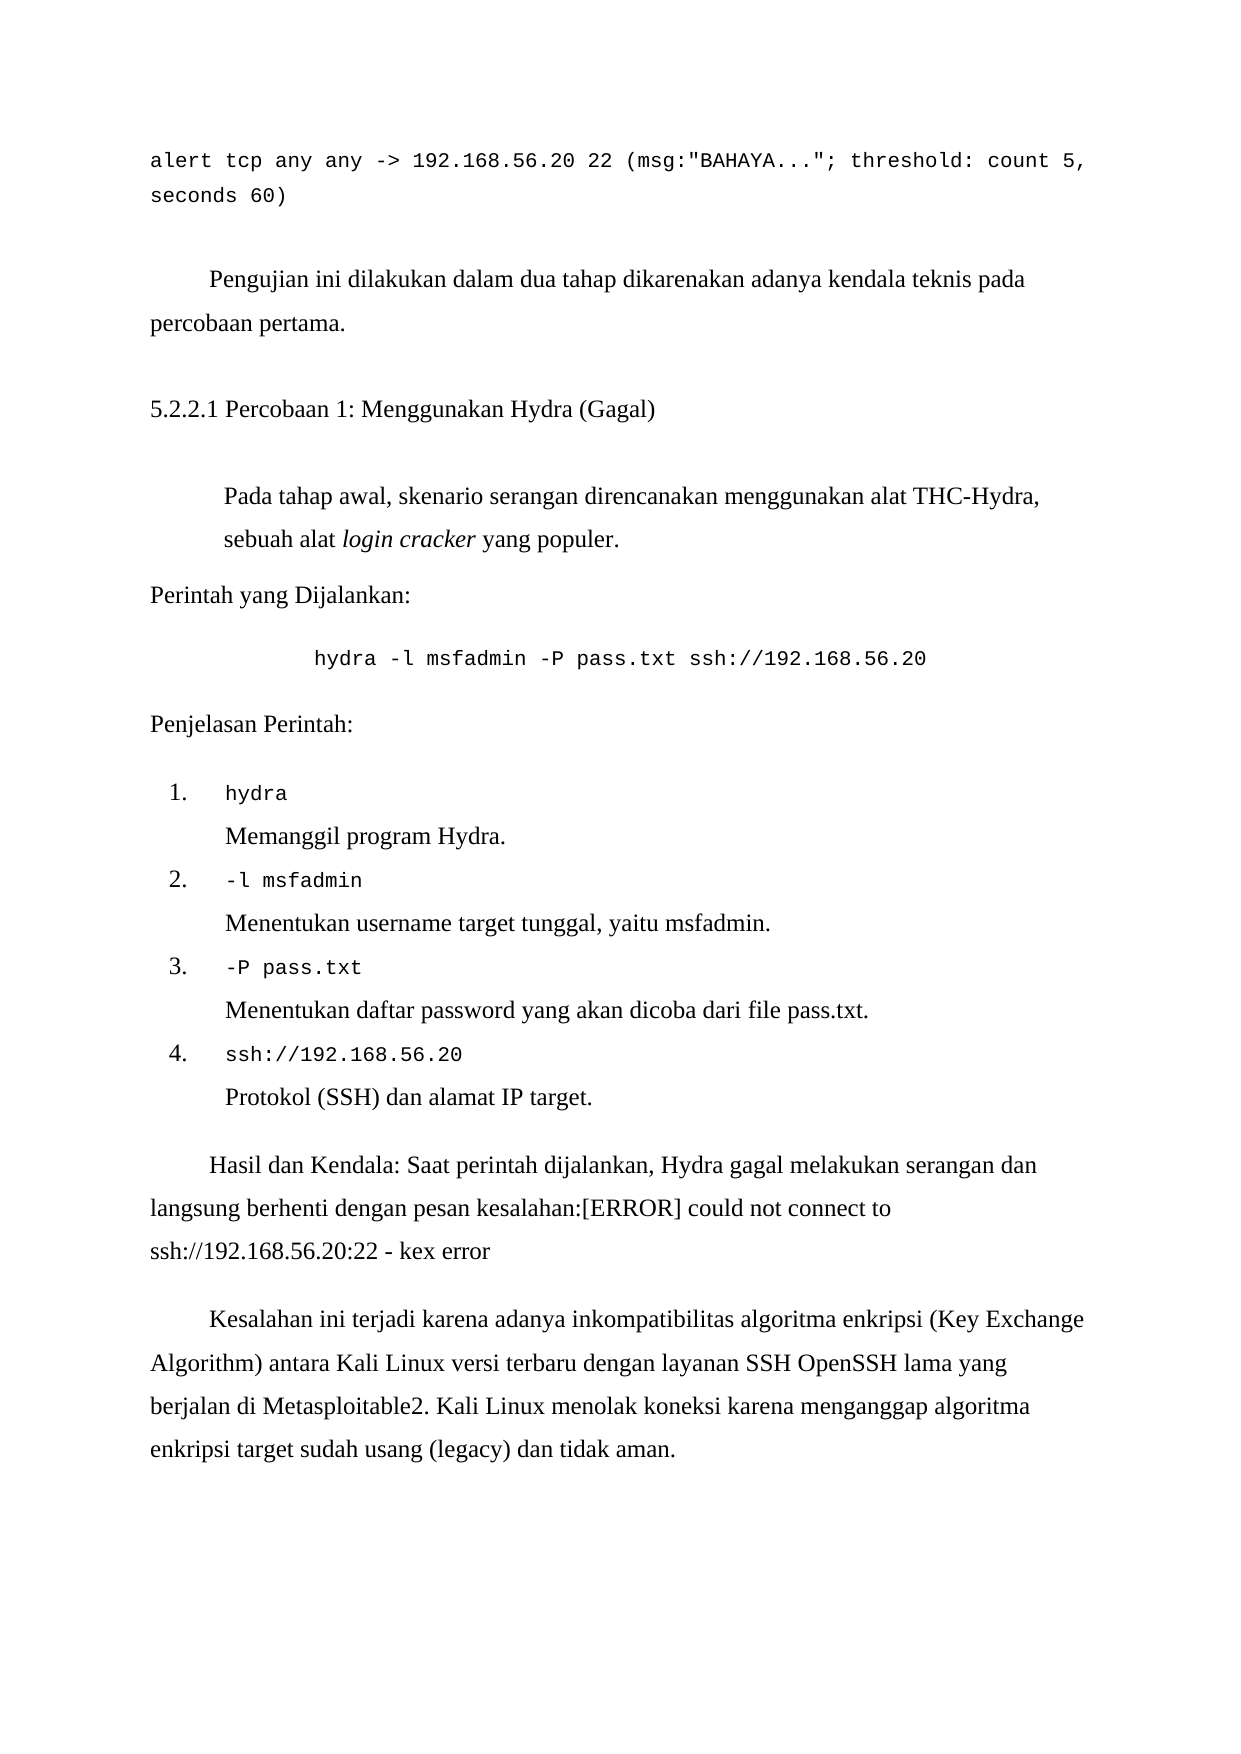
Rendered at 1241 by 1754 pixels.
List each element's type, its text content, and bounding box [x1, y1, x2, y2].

text Penjelasan Perintah: [150, 709, 1090, 737]
list ssh://192.168.56.20 Protokol (SSH) dan alamat IP target. [187, 1038, 1090, 1111]
text Pengujian ini dilakukan dalam dua tahap dikarenakan adanya kendala teknis pada percobaan pertama. [150, 264, 1090, 336]
list hydra Memanggil program Hydra. [187, 777, 1090, 849]
text hydra -l msfadmin -P pass.txt ssh://192.168.56.20 [150, 648, 1090, 672]
list -l msfadmin Menentukan username target tunggal, yaitu msfadmin. [187, 864, 1090, 937]
list -P pass.txt Menentukan daftar password yang akan dicoba dari file pass.txt. [187, 951, 1090, 1024]
text Hasil dan Kendala: Saat perintah dijalankan, Hydra gagal melakukan serangan dan langsung berhenti dengan pesan kesalahan:[ERROR] could not connect to ssh://192.168.56.20:22 - kex error [150, 1150, 1090, 1265]
text Perintah yang Dijalankan: [150, 580, 1090, 609]
text Pada tahap awal, skenario serangan direncanakan menggunakan alat THC-Hydra, sebuah alat login cracker yang populer. [224, 481, 1090, 553]
text alert tcp any any -> 192.168.56.20 22 (msg:"BAHAYA..."; threshold: count 5, seconds 60) [150, 150, 1090, 209]
text Kesalahan ini terjadi karena adanya inkompatibilitas algoritma enkripsi (Key Exchange Algorithm) antara Kali Linux versi terbaru dengan layanan SSH OpenSSH lama yang berjalan di Metasploitable2. Kali Linux menolak koneksi karena menganggap algoritma enkripsi target sudah usang (legacy) dan tidak aman. [150, 1304, 1090, 1463]
subtitle 5.2.2.1 Percobaan 1: Menggunakan Hydra (Gagal) [150, 394, 1090, 423]
